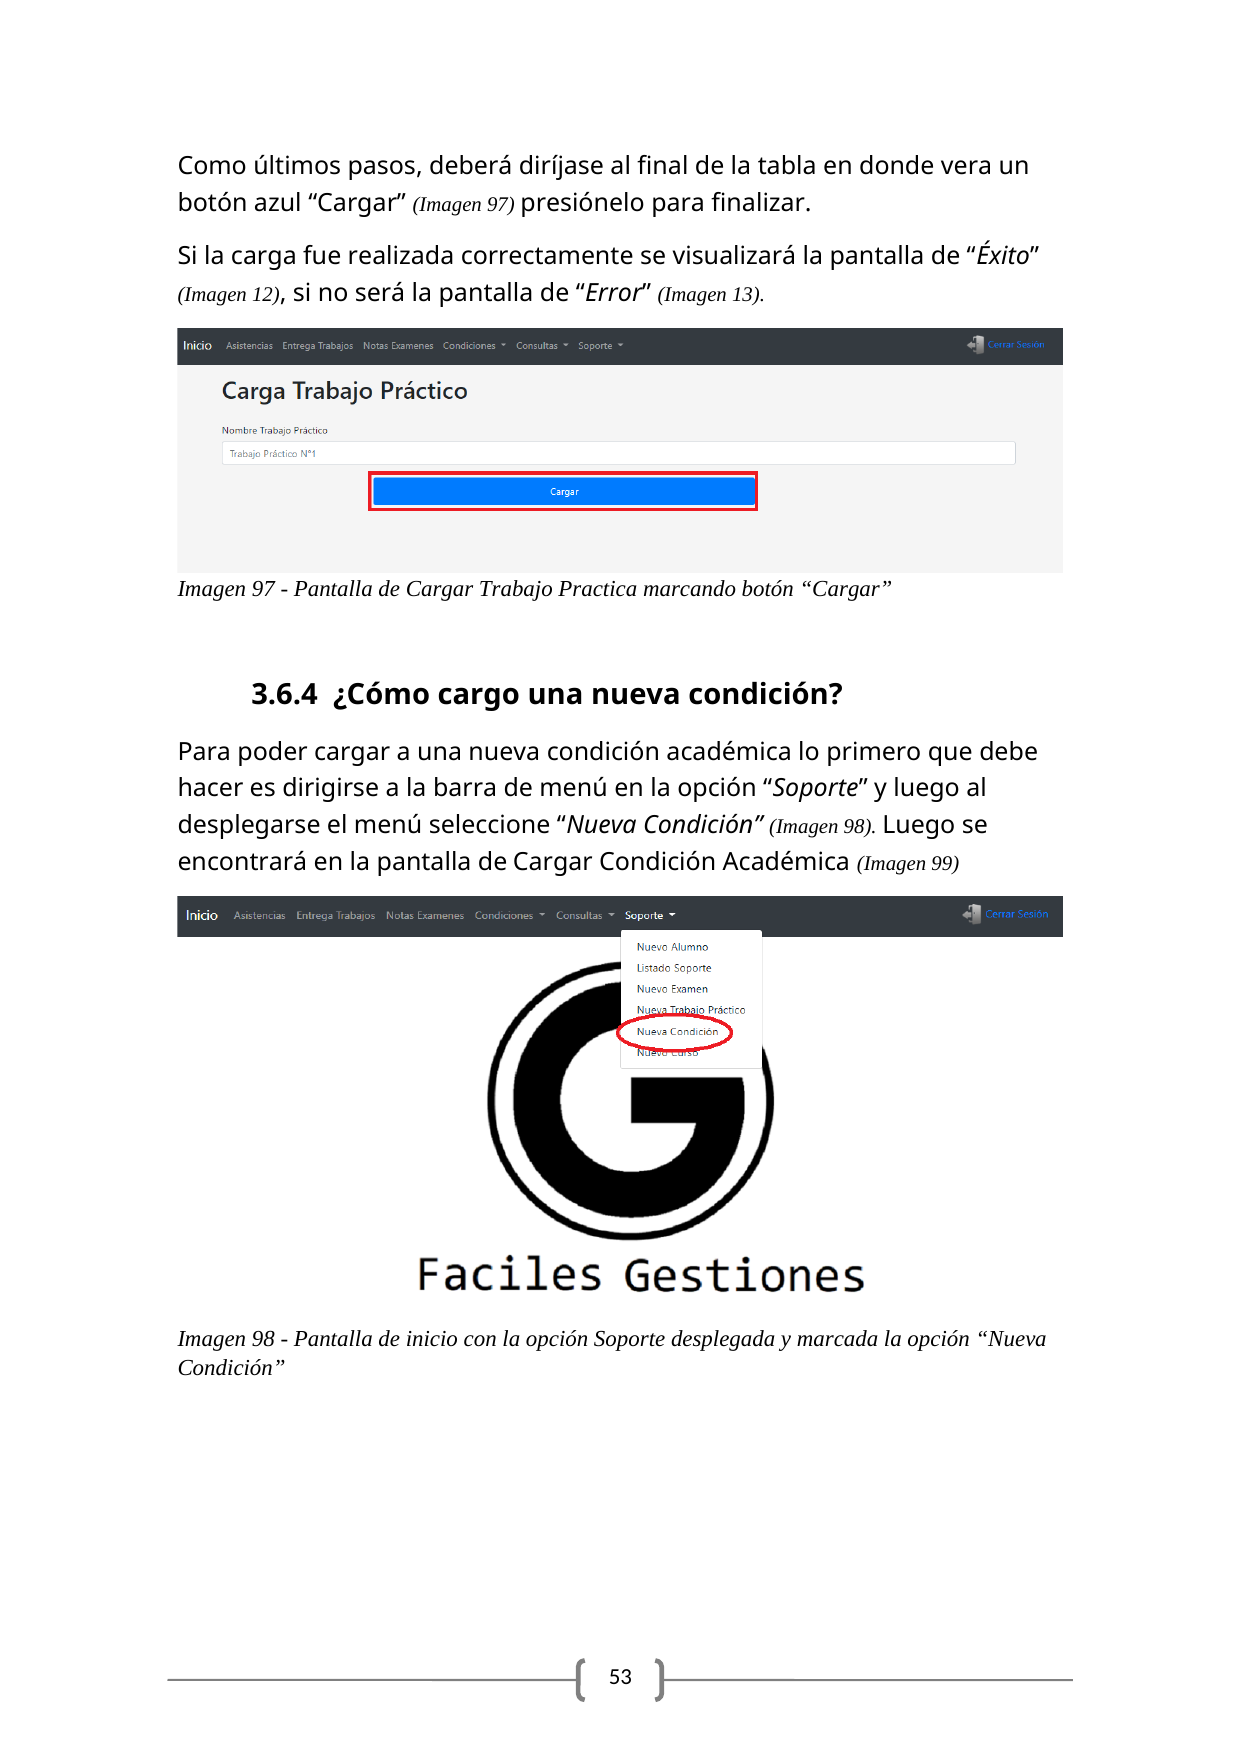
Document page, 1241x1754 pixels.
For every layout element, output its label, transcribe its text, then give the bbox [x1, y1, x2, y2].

text Como últimos pasos, deberá diríjase al final de la tabla en donde vera un botón azul “Cargar” (Imagen 97) presiónelo para finalizar. [177, 148, 1063, 218]
picture [177, 328, 1063, 573]
text Para poder cargar a una nueva condición académica lo primero que debe hacer es dirigirse a la barra de menú en la opción “Soporte” y luego al desplegarse el menú seleccione “Nueva Condición” (Imagen 98). Luego se encontrará en la pantalla de Cargar Condición Académica (Imagen 99) [177, 733, 1063, 877]
text Imagen 98 - Pantalla de inicio con la opción Soporte desplegada y marcada la opción “Nueva Condición” [177, 1324, 1063, 1380]
picture [177, 896, 1063, 1324]
text Imagen 97 - Pantalla de Cargar Trabajo Practica marcando botón “Cargar” [177, 573, 1063, 601]
text 3.6.4 ¿Cómo cargo una nueva condición? [251, 674, 1063, 713]
text Si la carga fue realizada correctamente se visualizará la pantalla de “Éxito” (Imagen 12), si no será la pantalla de “Error” (Imagen 13). [177, 238, 1063, 309]
